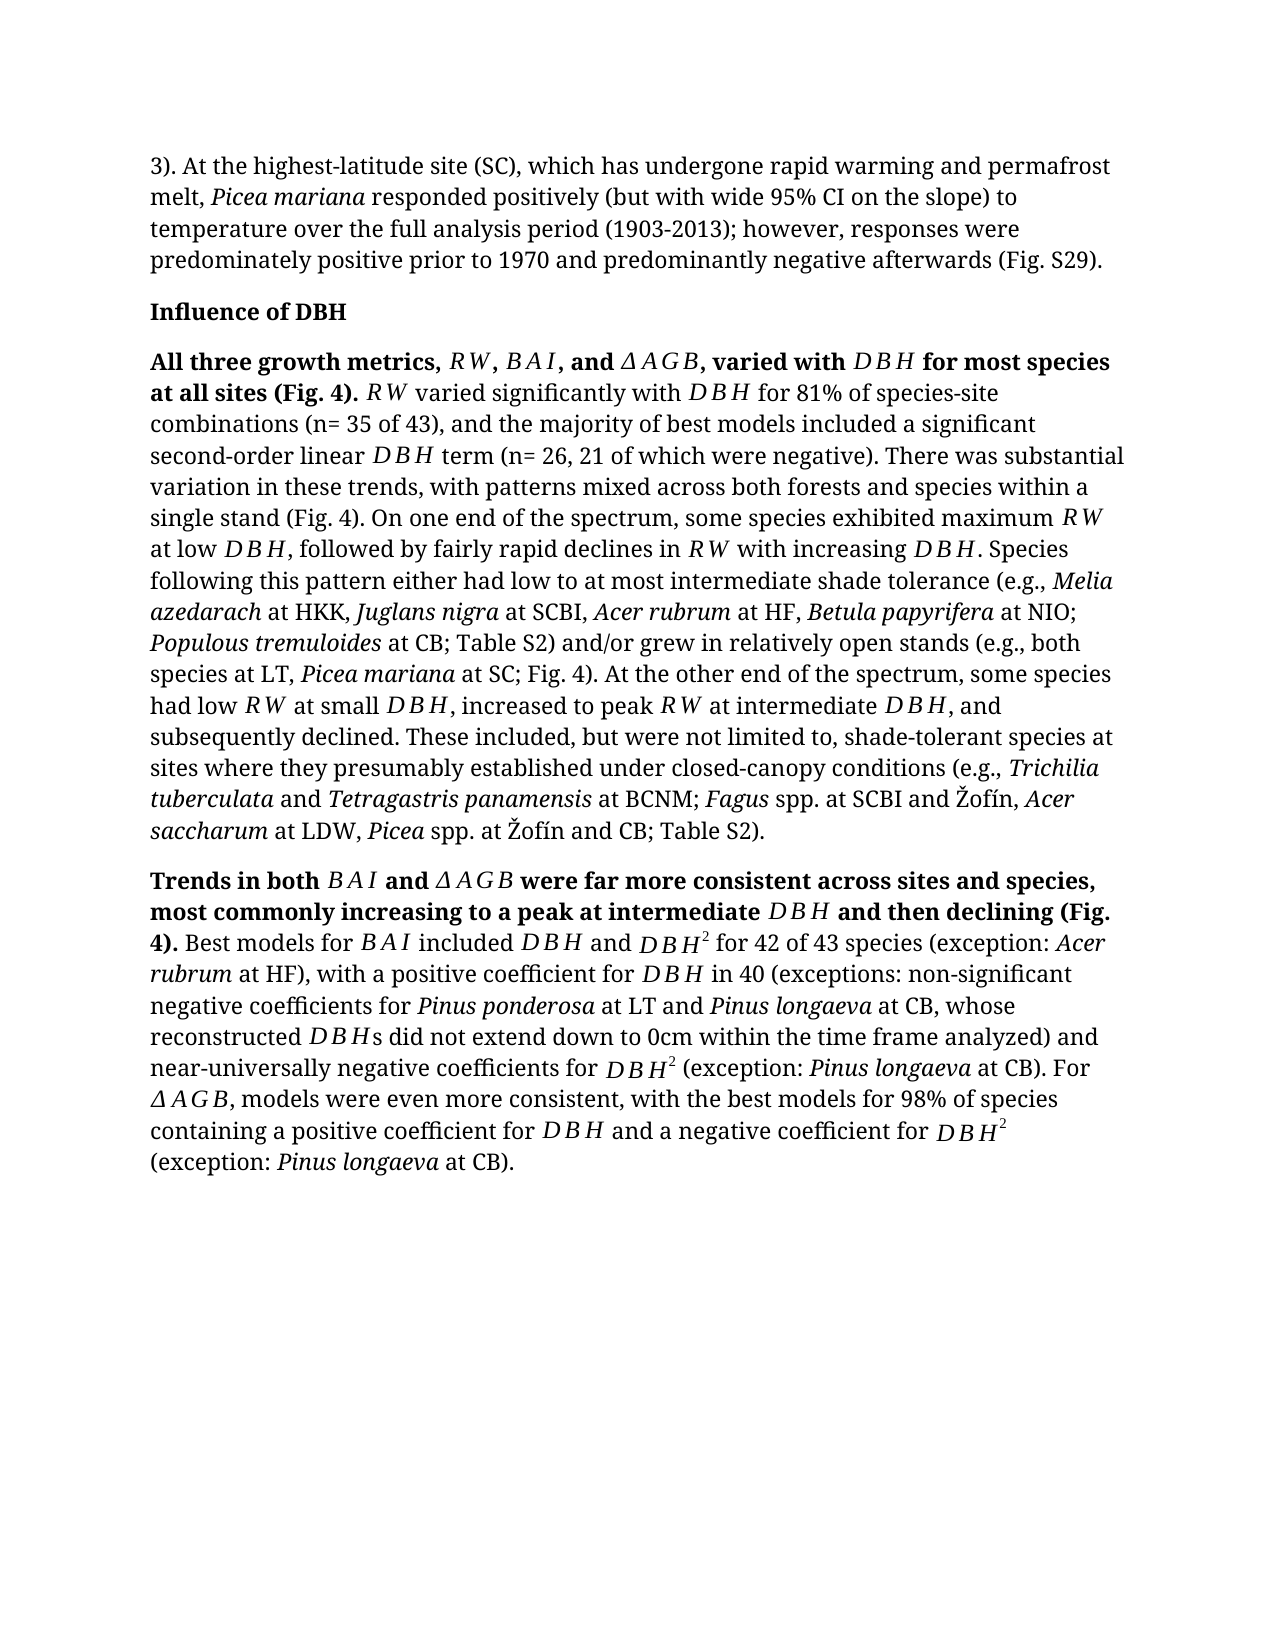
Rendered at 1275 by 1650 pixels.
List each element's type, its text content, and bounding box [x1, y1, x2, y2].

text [150, 150, 1125, 275]
text All three growth metrics, , , and , varied with for most species at all sites (Fig. 4). varied significantly with for 81% of species-site combinations (n= 35 of 43), and the majority of best models included a significant second-order linear term (n= 26, 21 of which were negative). There was substantial variation in these trends, with patterns mixed across both forests and species within a single stand (Fig. 4). On one end of the spectrum, some species exhibited maximum at low , followed by fairly rapid declines in with increasing . Species following this pattern either had low to at most intermediate shade tolerance (e.g., Melia azedarach at HKK, Juglans nigra at SCBI, Acer rubrum at HF, Betula papyrifera at NIO; Populous tremuloides at CB; Table S2) and/or grew in relatively open stands (e.g., both species at LT, Picea mariana at SC; Fig. 4). At the other end of the spectrum, some species had low at small , increased to peak at intermediate , and subsequently declined. These included, but were not limited to, shade-tolerant species at sites where they presumably established under closed-canopy conditions (e.g., Trichilia tuberculata and Tetragastris panamensis at BCNM; Fagus spp. at SCBI and Žofín, Acer saccharum at LDW, Picea spp. at Žofín and CB; Table S2). [150, 346, 1125, 846]
text Trends in both and were far more consistent across sites and species, most commonly increasing to a peak at intermediate and then declining (Fig. 4). Best models for included and for 42 of 43 species (exception: Acer rubrum at HF), with a positive coefficient for in 40 (exceptions: non-significant negative coefficients for Pinus ponderosa at LT and Pinus longaeva at CB, whose reconstructed s did not extend down to 0cm within the time frame analyzed) and near-universally negative coefficients for (exception: Pinus longaeva at CB). For , models were even more consistent, with the best models for 98% of species containing a positive coefficient for and a negative coefficient for (exception: Pinus longaeva at CB). [150, 864, 1125, 1177]
subtitle Influence of DBH [150, 296, 1125, 327]
